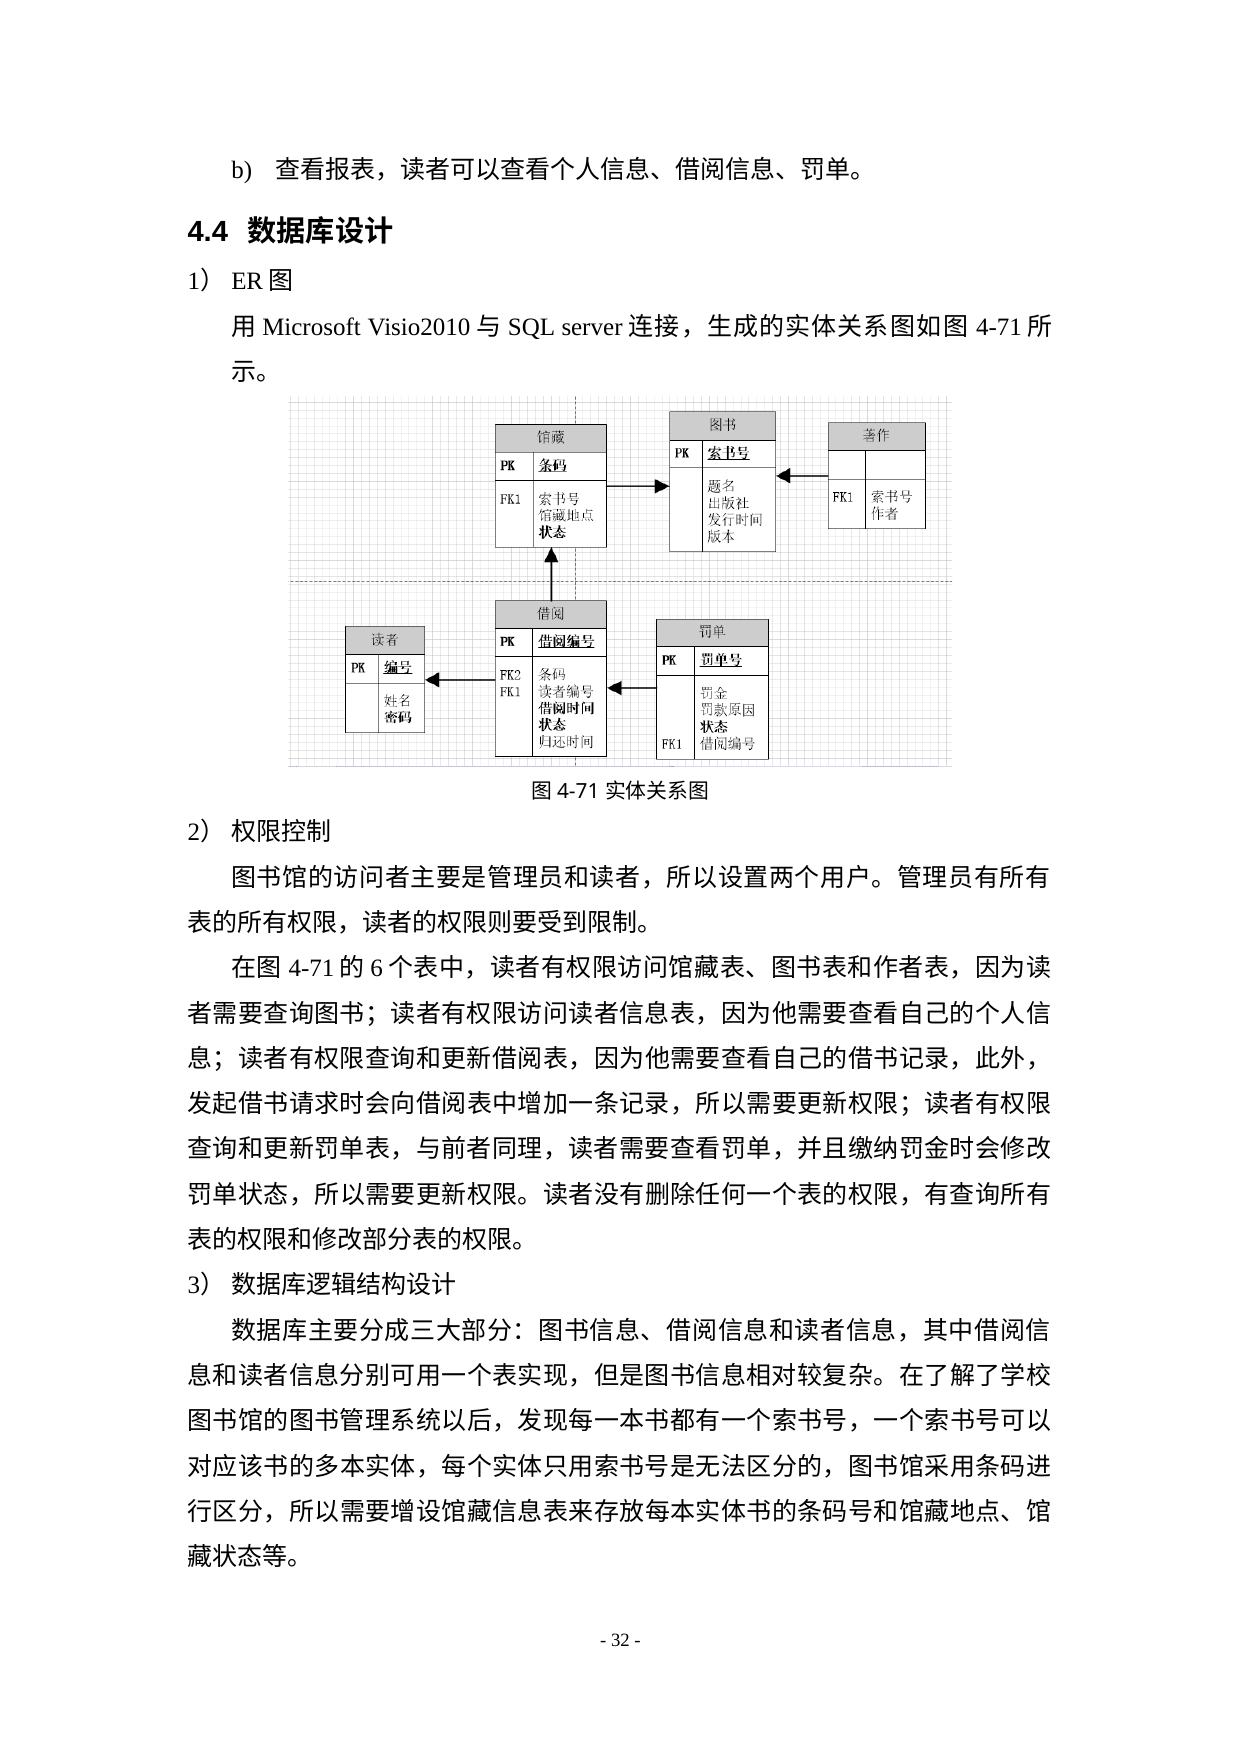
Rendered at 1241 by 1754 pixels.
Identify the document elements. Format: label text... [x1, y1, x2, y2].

subtitle 数据库设计 [187, 208, 1053, 250]
text 数据库主要分成三大部分：图书信息、借阅信息和读者信息，其中借阅信息和读者信息分别可用一个表实现，但是图书信息相对较复杂。在了解了学校图书馆的图书管理系统以后，发现每一本书都有一个索书号，一个索书号可以对应该书的多本实体，每个实体只用索书号是无法区分的，图书馆采用条码进行区分，所以需要增设馆藏信息表来存放每本实体书的条码号和馆藏地点、馆藏状态等。 [187, 1310, 1053, 1573]
list 权限控制 [187, 812, 1053, 848]
list 数据库逻辑结构设计 [187, 1265, 1053, 1301]
text 图书馆的访问者主要是管理员和读者，所以设置两个用户。管理员有所有表的所有权限，读者的权限则要受到限制。 [187, 857, 1053, 939]
list ER图 [187, 261, 1053, 297]
list 查看报表，读者可以查看个人信息、借阅信息、罚单。 [231, 150, 1053, 186]
picture [288, 396, 953, 767]
